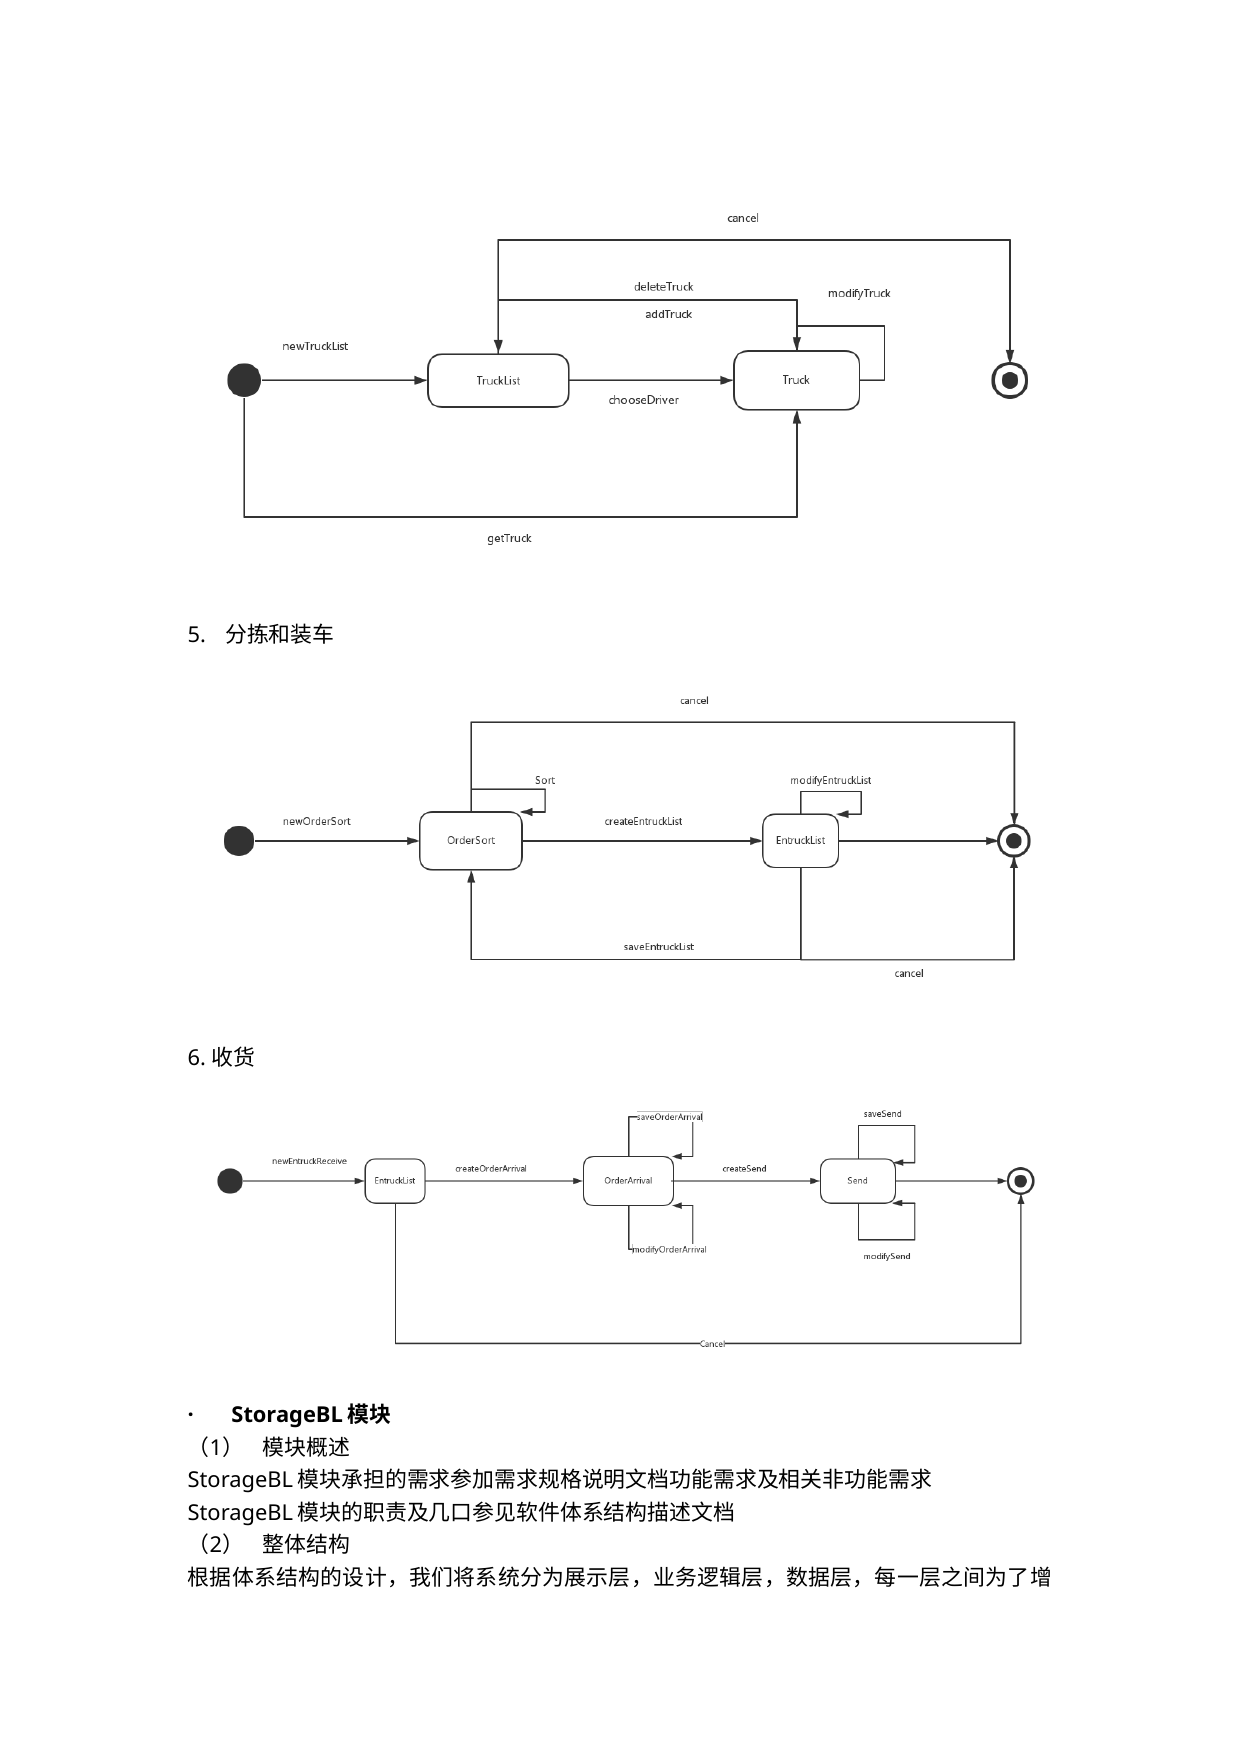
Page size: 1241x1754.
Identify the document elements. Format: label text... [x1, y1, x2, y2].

text StorageBL模块的职责及几口参见软件体系结构描述文档 [187, 1494, 1053, 1527]
picture [187, 1071, 1053, 1363]
picture [187, 649, 1053, 1013]
list 整体结构 [187, 1527, 1053, 1559]
list StorageBL模块 [187, 1397, 1053, 1429]
text StorageBL模块承担的需求参加需求规格说明文档功能需求及相关非功能需求 [187, 1462, 1053, 1494]
list 模块概述 [187, 1429, 1053, 1462]
list 分拣和装车 [187, 617, 1053, 649]
text 6. 收货 [187, 1013, 1053, 1071]
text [187, 1559, 1053, 1592]
picture [187, 161, 1053, 582]
